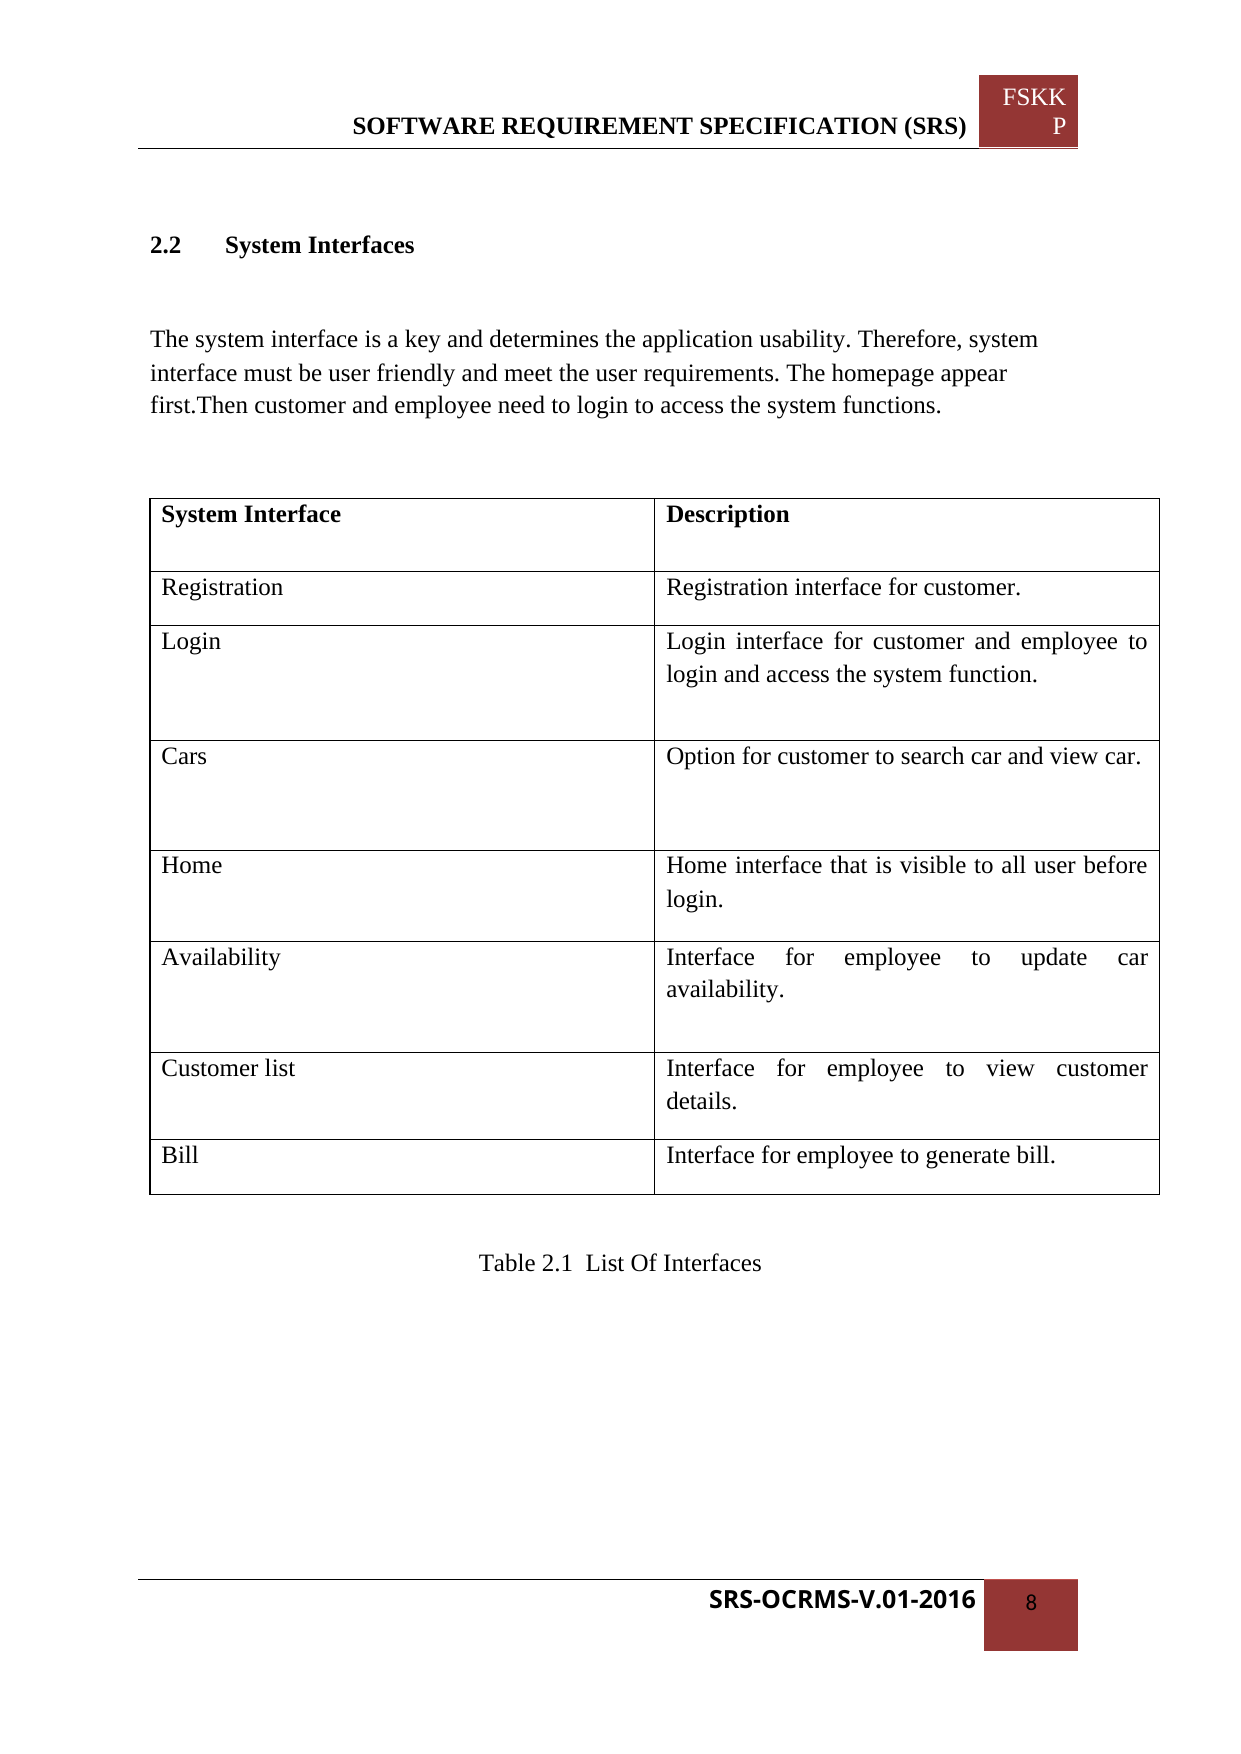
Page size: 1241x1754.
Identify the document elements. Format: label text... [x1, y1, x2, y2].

text The system interface is a key and determines the application usability. Therefore, system interface must be user friendly and meet the user requirements. The homepage appear first.Then customer and employee need to login to access the system functions. [150, 324, 1090, 419]
table_header System Interface [151, 499, 654, 571]
text Table 2.1 List Of Interfaces [150, 1248, 1090, 1277]
table_cell Home [151, 851, 654, 941]
subtitle 2.2 System Interfaces [150, 230, 1090, 259]
table_cell Interface for employee to generate bill. [655, 1140, 1159, 1194]
table_cell Availability [151, 942, 654, 1052]
table_cell Interface for employee to update car availability. [655, 942, 1159, 1052]
table_cell Interface for employee to view customer details. [655, 1053, 1159, 1139]
table_cell Login interface for customer and employee to login and access the system function. [655, 626, 1159, 740]
table_header Description [655, 499, 1159, 571]
table_cell Bill [151, 1140, 654, 1194]
table_cell Option for customer to search car and view car. [655, 741, 1159, 849]
table_cell Registration [151, 572, 654, 625]
table_cell Cars [151, 741, 654, 849]
table_cell Registration interface for customer. [655, 572, 1159, 625]
table_cell Login [151, 626, 654, 740]
table_cell Customer list [151, 1053, 654, 1139]
table_cell Home interface that is visible to all user before login. [655, 851, 1159, 941]
